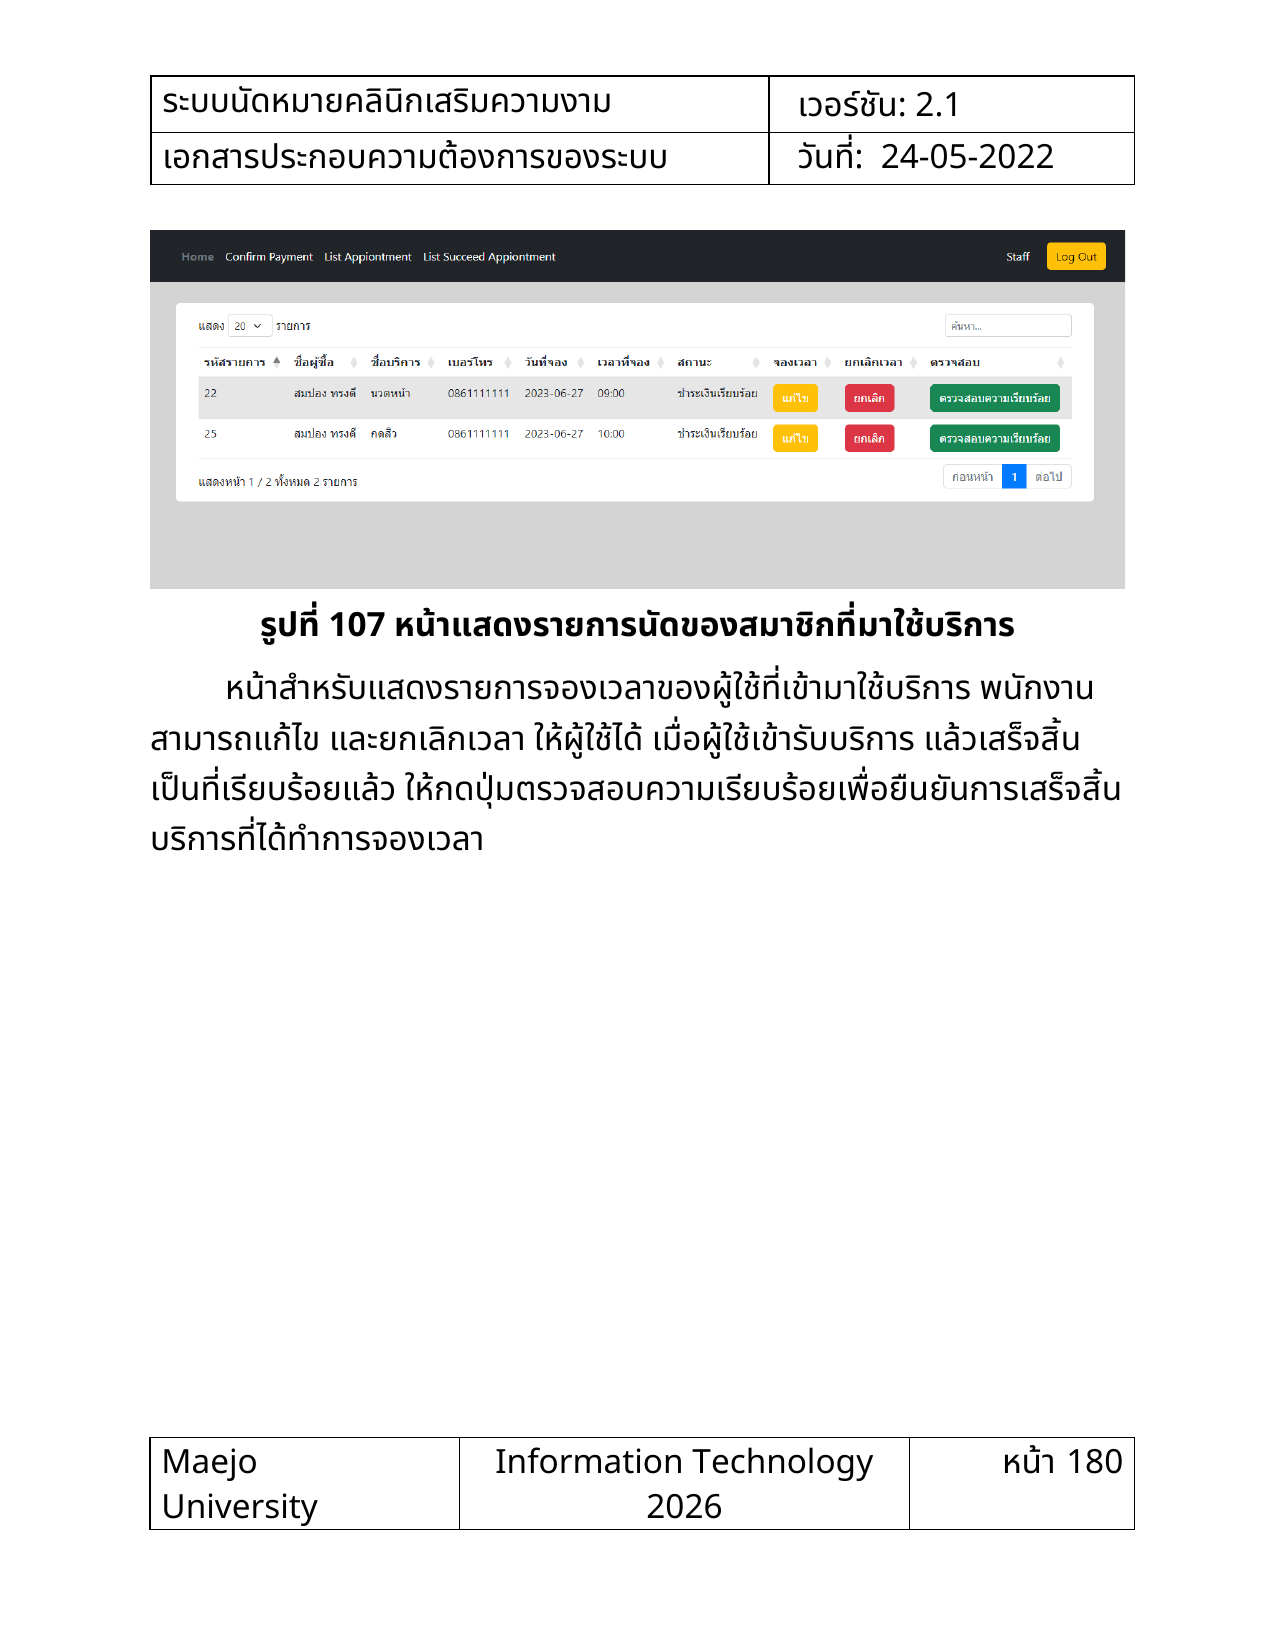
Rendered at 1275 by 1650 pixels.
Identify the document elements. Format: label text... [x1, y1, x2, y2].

picture [150, 230, 1125, 589]
text รูปที่ 107 หน้าแสดงรายการนัดของสมาชิกที่มาใช้บริการ [150, 601, 1125, 652]
text หน้าสำหรับแสดงรายการจองเวลาของผู้ใช้ที่เข้ามาใช้บริการ พนักงานสามารถแก้ไข และยกเลิกเวลา ให้ผู้ใช้ได้ เมื่อผู้ใช้เข้ารับบริการ แล้วเสร็จสิ้นเป็นที่เรียบร้อยแล้ว ให้กดปุ่มตรวจสอบความเรียบร้อยเพื่อยืนยันการเสร็จสิ้นบริการที่ได้ทำการจองเวลา [150, 664, 1125, 866]
